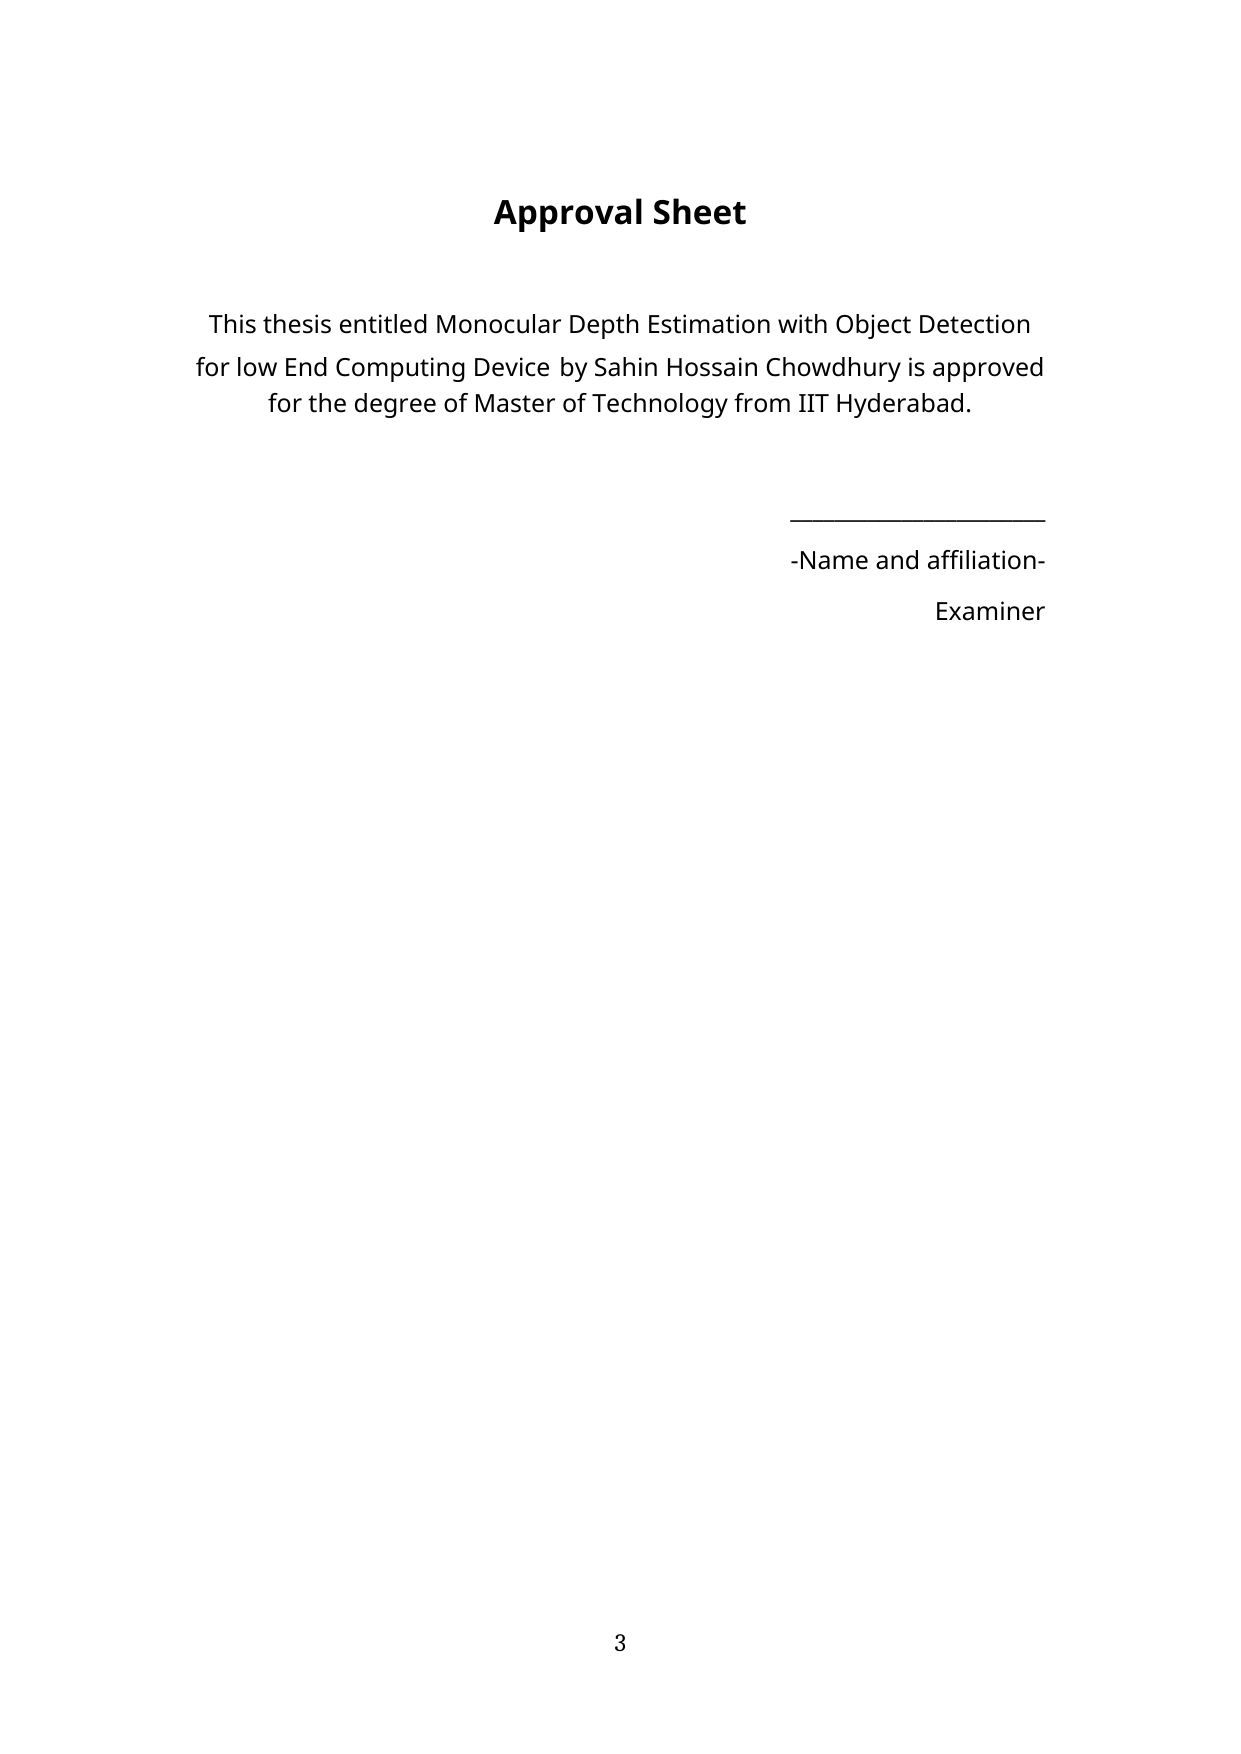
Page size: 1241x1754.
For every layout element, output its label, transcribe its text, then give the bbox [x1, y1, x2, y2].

text _______________________ [195, 492, 1045, 526]
text Examiner [195, 594, 1045, 628]
text Approval Sheet [195, 189, 1045, 234]
text -Name and affiliation- [195, 543, 1045, 577]
text This thesis entitled Monocular Depth Estimation with Object Detection for low End Computing Device by Sahin Hossain Chowdhury is approved for the degree of Master of Technology from IIT Hyderabad. [195, 306, 1045, 420]
